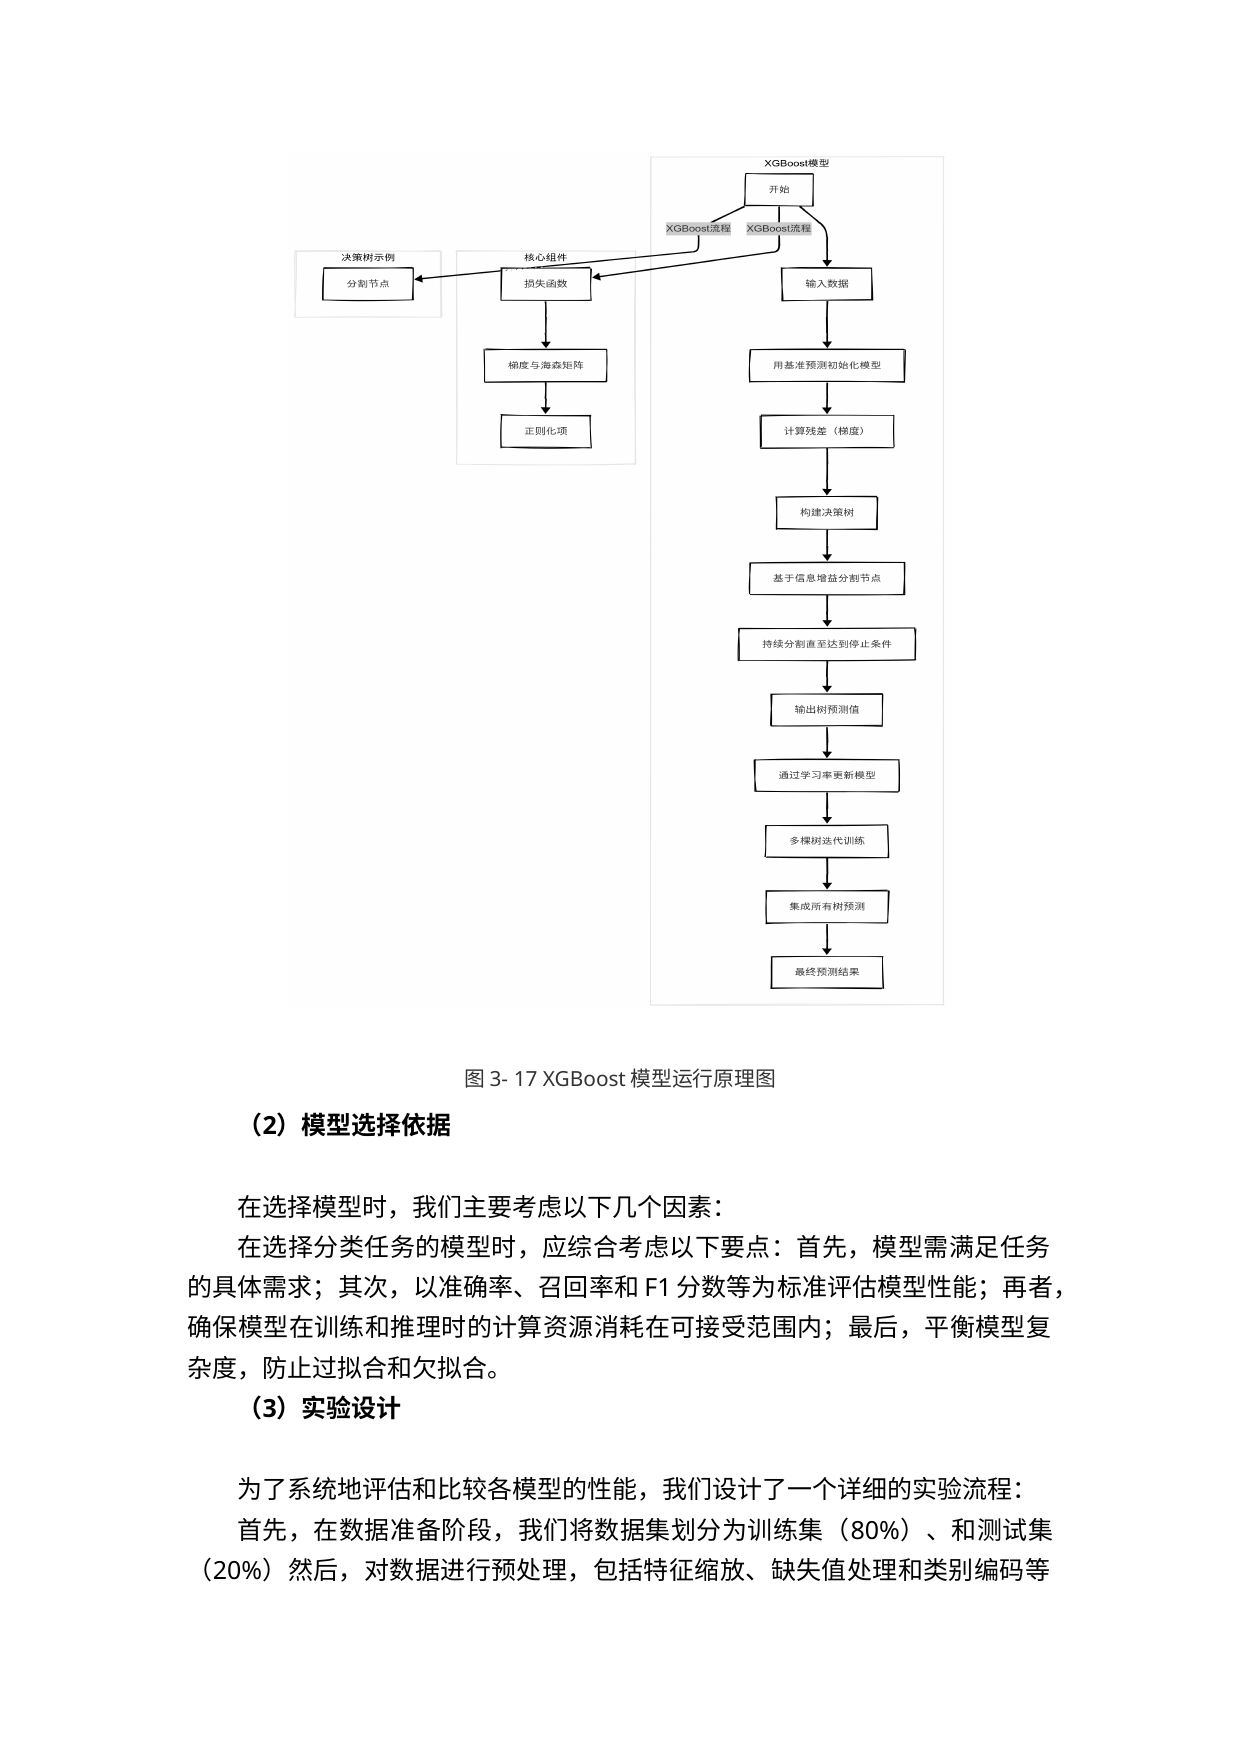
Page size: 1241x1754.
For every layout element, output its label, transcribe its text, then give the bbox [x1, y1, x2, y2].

picture [288, 151, 953, 1014]
text 在选择分类任务的模型时，应综合考虑以下要点：首先，模型需满足任务的具体需求；其次，以准确率、召回率和F1分数等为标准评估模型性能；再者，确保模型在训练和推理时的计算资源消耗在可接受范围内；最后，平衡模型复杂度，防止过拟合和欠拟合。 [187, 1225, 1053, 1387]
text （2）模型选择依据 [187, 1103, 1053, 1144]
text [187, 1508, 1053, 1589]
text 在选择模型时，我们主要考虑以下几个因素： [187, 1185, 1053, 1225]
text （3）实验设计 [187, 1387, 1053, 1427]
text 为了系统地评估和比较各模型的性能，我们设计了一个详细的实验流程： [187, 1468, 1053, 1508]
text 图3- 17 XGBoost模型运行原理图 [187, 1057, 1053, 1097]
